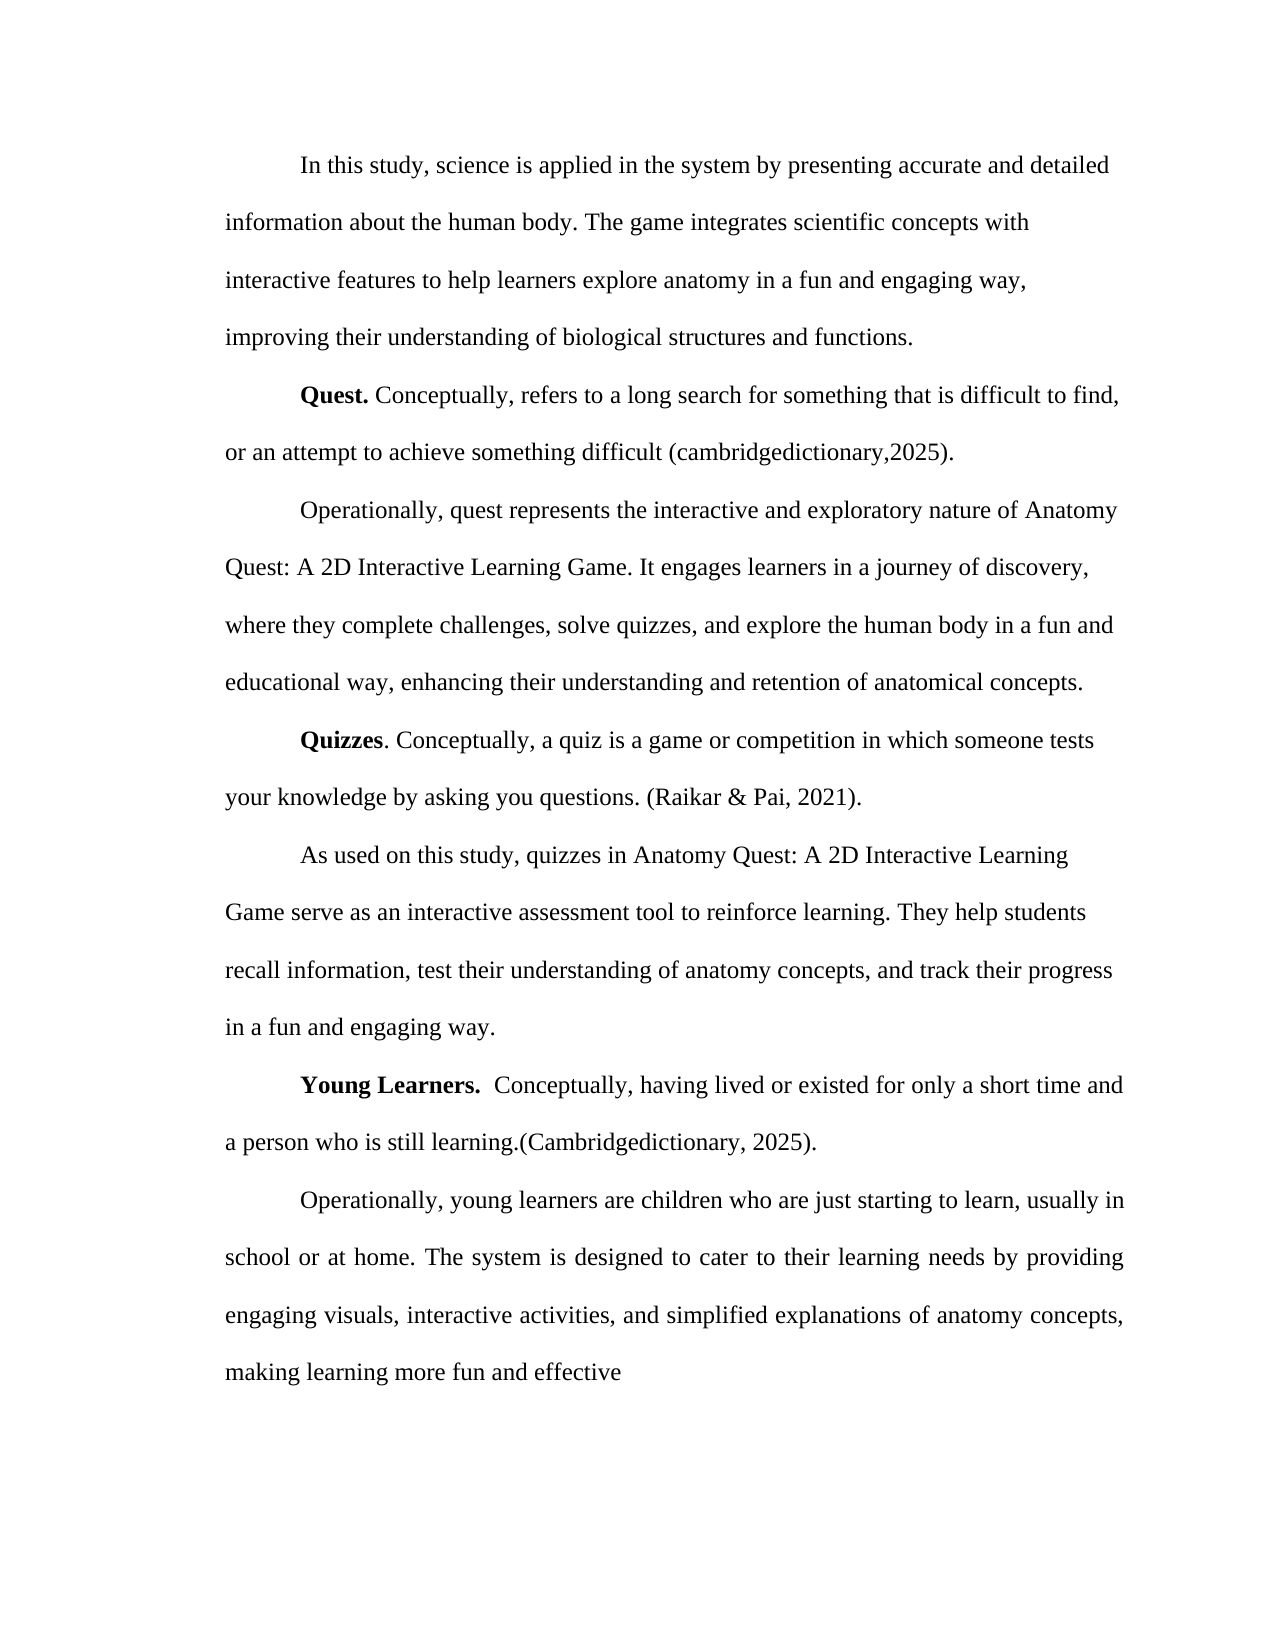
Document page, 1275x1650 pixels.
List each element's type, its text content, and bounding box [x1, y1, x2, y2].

text Operationally, young learners are children who are just starting to learn, usually in school or at home. The system is designed to cater to their learning needs by providing engaging visuals, interactive activities, and simplified explanations of anatomy concepts, making learning more fun and effective [225, 1185, 1125, 1386]
text Young Learners. Conceptually, having lived or existed for only a short time and a person who is still learning.(Cambridgedictionary, 2025). [225, 1070, 1125, 1156]
text In this study, science is applied in the system by presenting accurate and detailed information about the human body. The game integrates scientific concepts with interactive features to help learners explore anatomy in a fun and engaging way, improving their understanding of biological structures and functions. [225, 150, 1125, 351]
text As used on this study, quizzes in Anatomy Quest: A 2D Interactive Learning Game serve as an interactive assessment tool to reinforce learning. They help students recall information, test their understanding of anatomy concepts, and track their progress in a fun and engaging way. [225, 840, 1125, 1041]
text Operationally, quest represents the interactive and exploratory nature of Anatomy Quest: A 2D Interactive Learning Game. It engages learners in a journey of discovery, where they complete challenges, solve quizzes, and explore the human body in a fun and educational way, enhancing their understanding and retention of anatomical concepts. [225, 495, 1125, 696]
text Quizzes. Conceptually, a quiz is a game or competition in which someone tests your knowledge by asking you questions. (Raikar & Pai, 2021). [225, 725, 1125, 811]
text Quest. Conceptually, refers to a long search for something that is difficult to find, or an attempt to achieve something difficult (cambridgedictionary,2025). [225, 380, 1125, 466]
